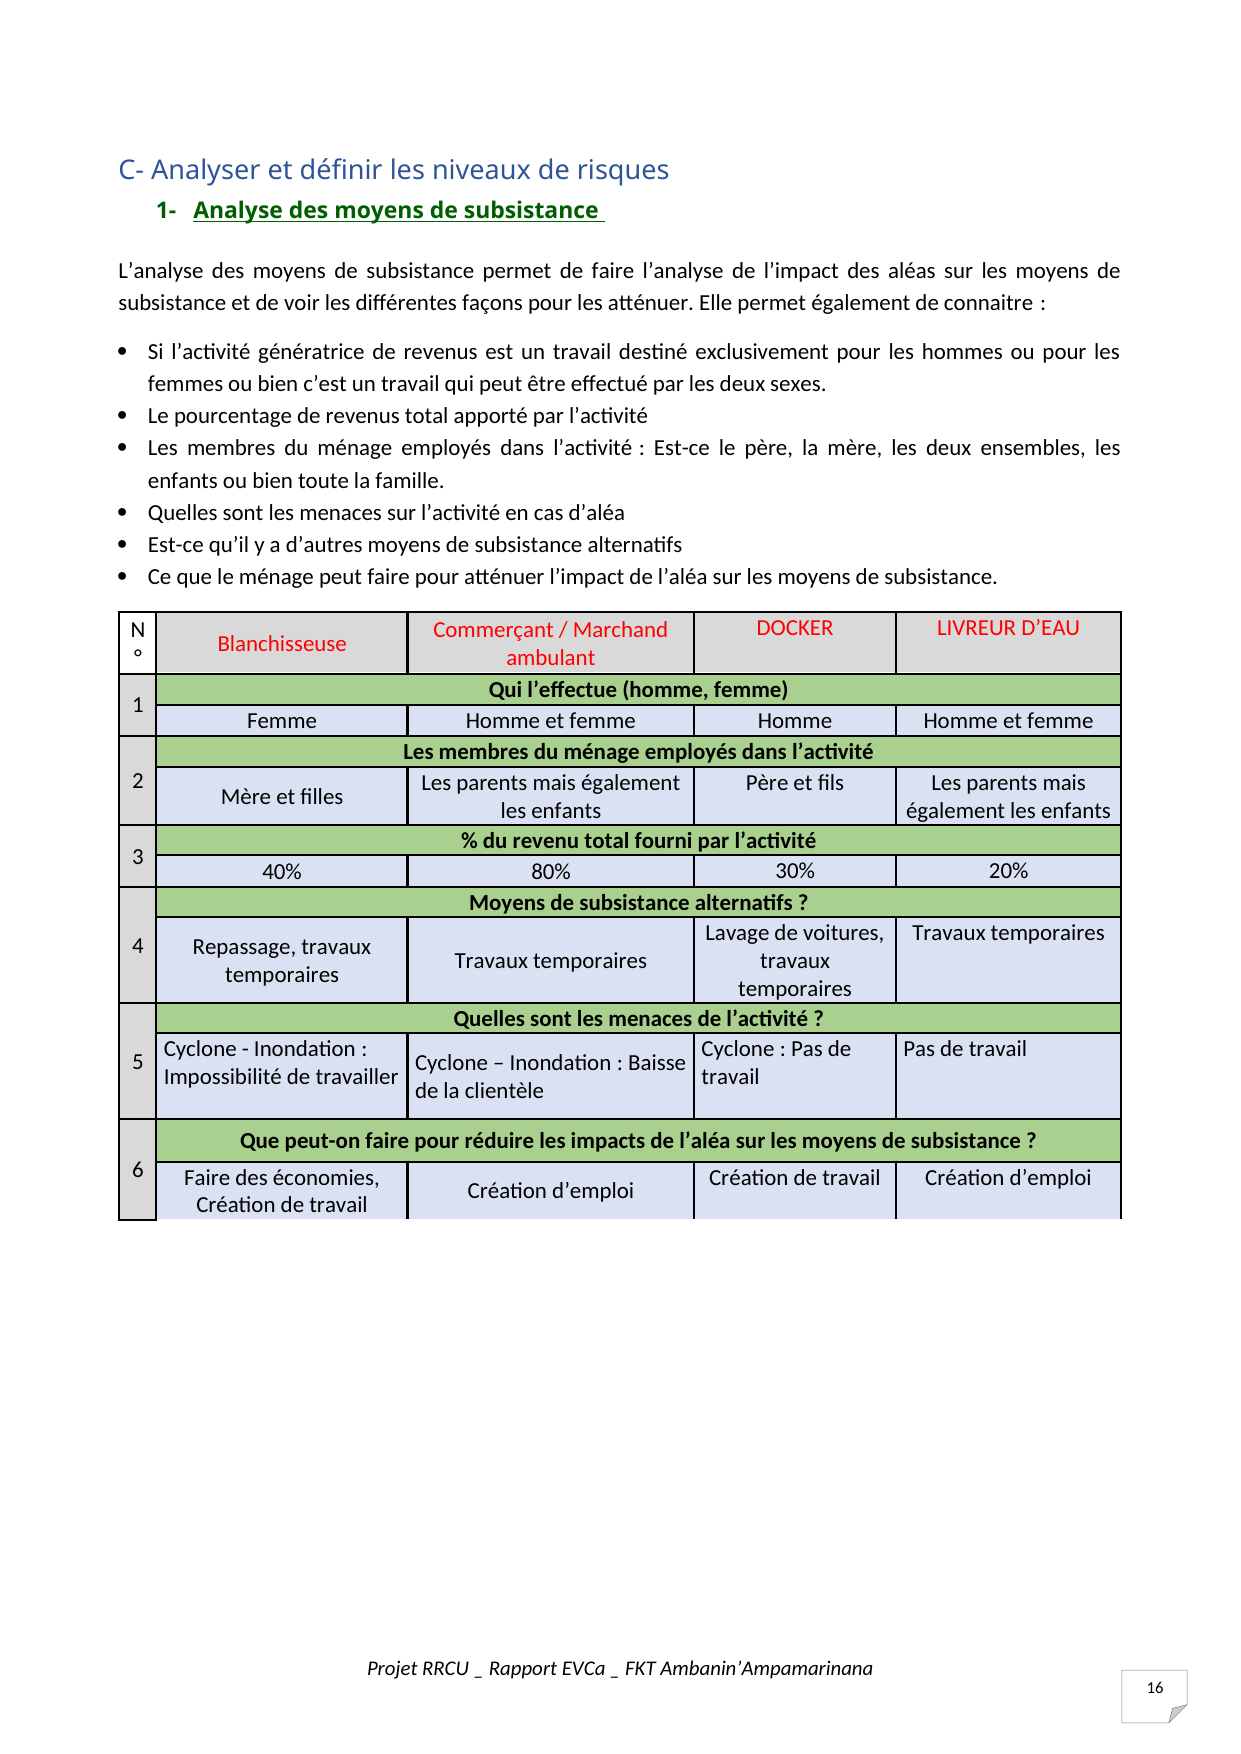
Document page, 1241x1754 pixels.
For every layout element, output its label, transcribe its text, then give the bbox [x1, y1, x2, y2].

table_cell Lavage de voitures, travaux temporaires [695, 918, 895, 1002]
table_cell Homme et femme [409, 706, 693, 735]
list Les membres du ménage employés dans l’activité : Est-ce le père, la mère, les deux ensembles, les enfants ou bien toute la famille. [118, 433, 1122, 494]
table_cell Création d’emploi [409, 1163, 693, 1219]
list Ce que le ménage peut faire pour atténuer l’impact de l’aléa sur les moyens de subsistance. [118, 562, 1122, 590]
table_cell Moyens de subsistance alternatifs ? [157, 888, 1120, 916]
table_header Commerçant / Marchand ambulant [409, 613, 693, 672]
list Quelles sont les menaces sur l’activité en cas d’aléa [118, 498, 1122, 526]
table_header DOCKER [695, 613, 895, 672]
table_cell % du revenu total fourni par l’activité [157, 826, 1120, 854]
table_cell 30% [695, 856, 895, 886]
table_cell Père et fils [695, 768, 895, 824]
table_cell Les parents mais également les enfants [409, 768, 693, 824]
table_cell Homme et femme [897, 706, 1120, 735]
table_cell 40% [157, 856, 406, 886]
table_cell Mère et filles [157, 768, 406, 824]
table_cell Homme [695, 706, 895, 735]
table_cell Cyclone - Inondation : Impossibilité de travailler [157, 1034, 406, 1118]
table_cell Qui l’effectue (homme, femme) [157, 675, 1120, 704]
table_cell Création de travail [695, 1163, 895, 1219]
table_cell Quelles sont les menaces de l’activité ? [157, 1004, 1120, 1032]
list Le pourcentage de revenus total apporté par l’activité [118, 401, 1122, 429]
table_cell Travaux temporaires [897, 918, 1120, 1002]
table_cell Femme [157, 706, 406, 735]
list Si l’activité génératrice de revenus est un travail destiné exclusivement pour les hommes ou pour les femmes ou bien c’est un travail qui peut être effectué par les deux sexes. [118, 337, 1122, 397]
table_cell 6 [120, 1120, 155, 1219]
text L’analyse des moyens de subsistance permet de faire l’analyse de l’impact des aléas sur les moyens de subsistance et de voir les différentes façons pour les atténuer. Elle permet également de connaitre : [118, 256, 1122, 316]
subtitle C- Analyser et définir les niveaux de risques [118, 150, 1122, 187]
table_header LIVREUR D’EAU [897, 613, 1120, 672]
table_cell Pas de travail [897, 1034, 1120, 1118]
table_cell Création d’emploi [897, 1163, 1120, 1219]
table_cell Travaux temporaires [409, 918, 693, 1002]
table_cell 4 [120, 888, 155, 1002]
table_cell 20% [897, 856, 1120, 886]
table_cell 80% [409, 856, 693, 886]
table_cell 5 [120, 1004, 155, 1118]
table_header N° [120, 613, 155, 672]
table_cell Cyclone : Pas de travail [695, 1034, 895, 1118]
table_cell Cyclone – Inondation : Baisse de la clientèle [409, 1034, 693, 1118]
table_cell Les parents mais également les enfants [897, 768, 1120, 824]
table_header Blanchisseuse [157, 613, 406, 672]
table_cell Faire des économies, Création de travail [157, 1163, 406, 1219]
list Est-ce qu’il y a d’autres moyens de subsistance alternatifs [118, 530, 1122, 558]
table_cell 2 [120, 737, 155, 824]
table_cell Les membres du ménage employés dans l’activité [157, 737, 1120, 766]
subtitle Analyse des moyens de subsistance [156, 194, 1122, 225]
table_cell Repassage, travaux temporaires [157, 918, 406, 1002]
table_cell Que peut-on faire pour réduire les impacts de l’aléa sur les moyens de subsistance ? [157, 1120, 1120, 1161]
table_cell 1 [120, 675, 155, 735]
table_cell 3 [120, 826, 155, 886]
